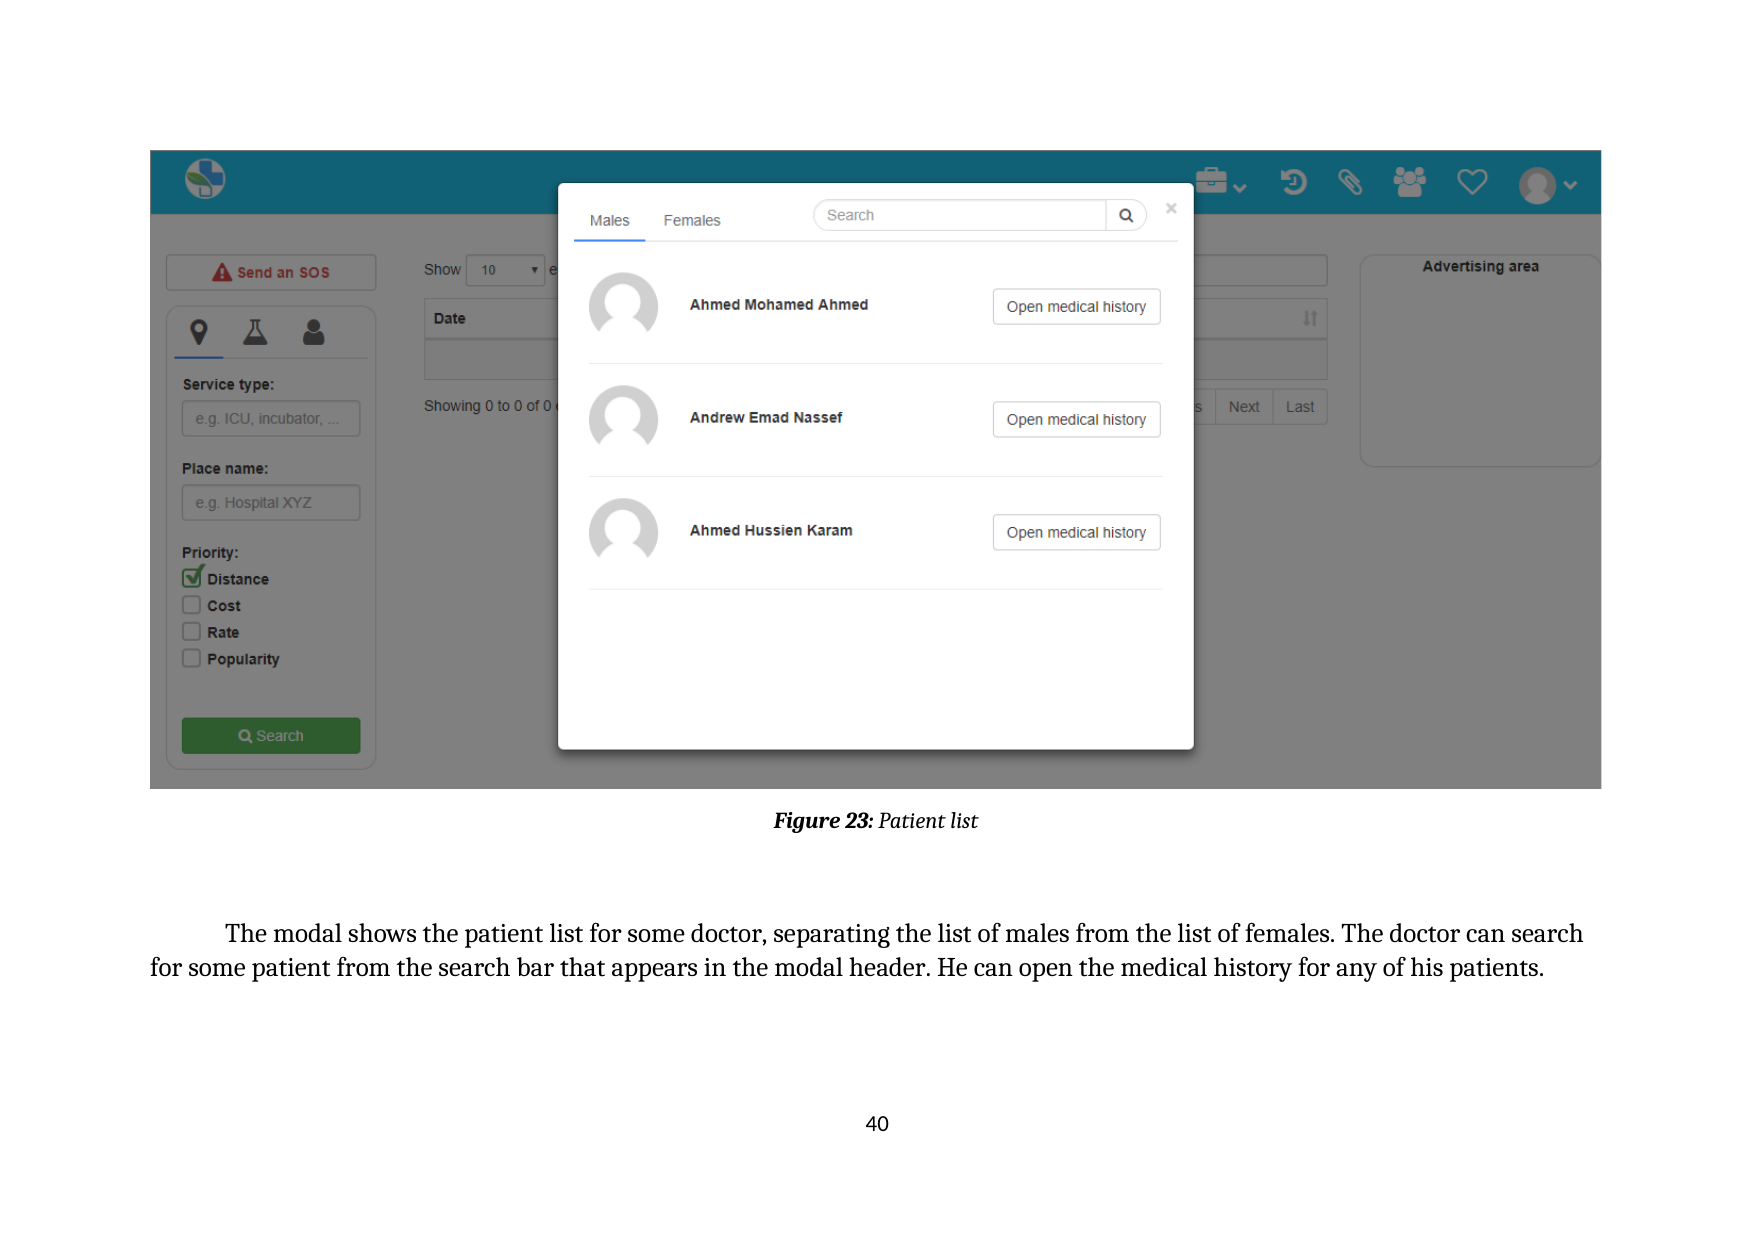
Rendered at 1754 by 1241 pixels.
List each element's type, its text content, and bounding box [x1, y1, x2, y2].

picture [150, 150, 1602, 789]
text The modal shows the patient list for some doctor, separating the list of males from the list of females. The doctor can search for some patient from the search bar that appears in the modal header. He can open the medical history for any of his patients. [150, 918, 1604, 983]
text Figure 23: Patient list [150, 808, 1604, 834]
